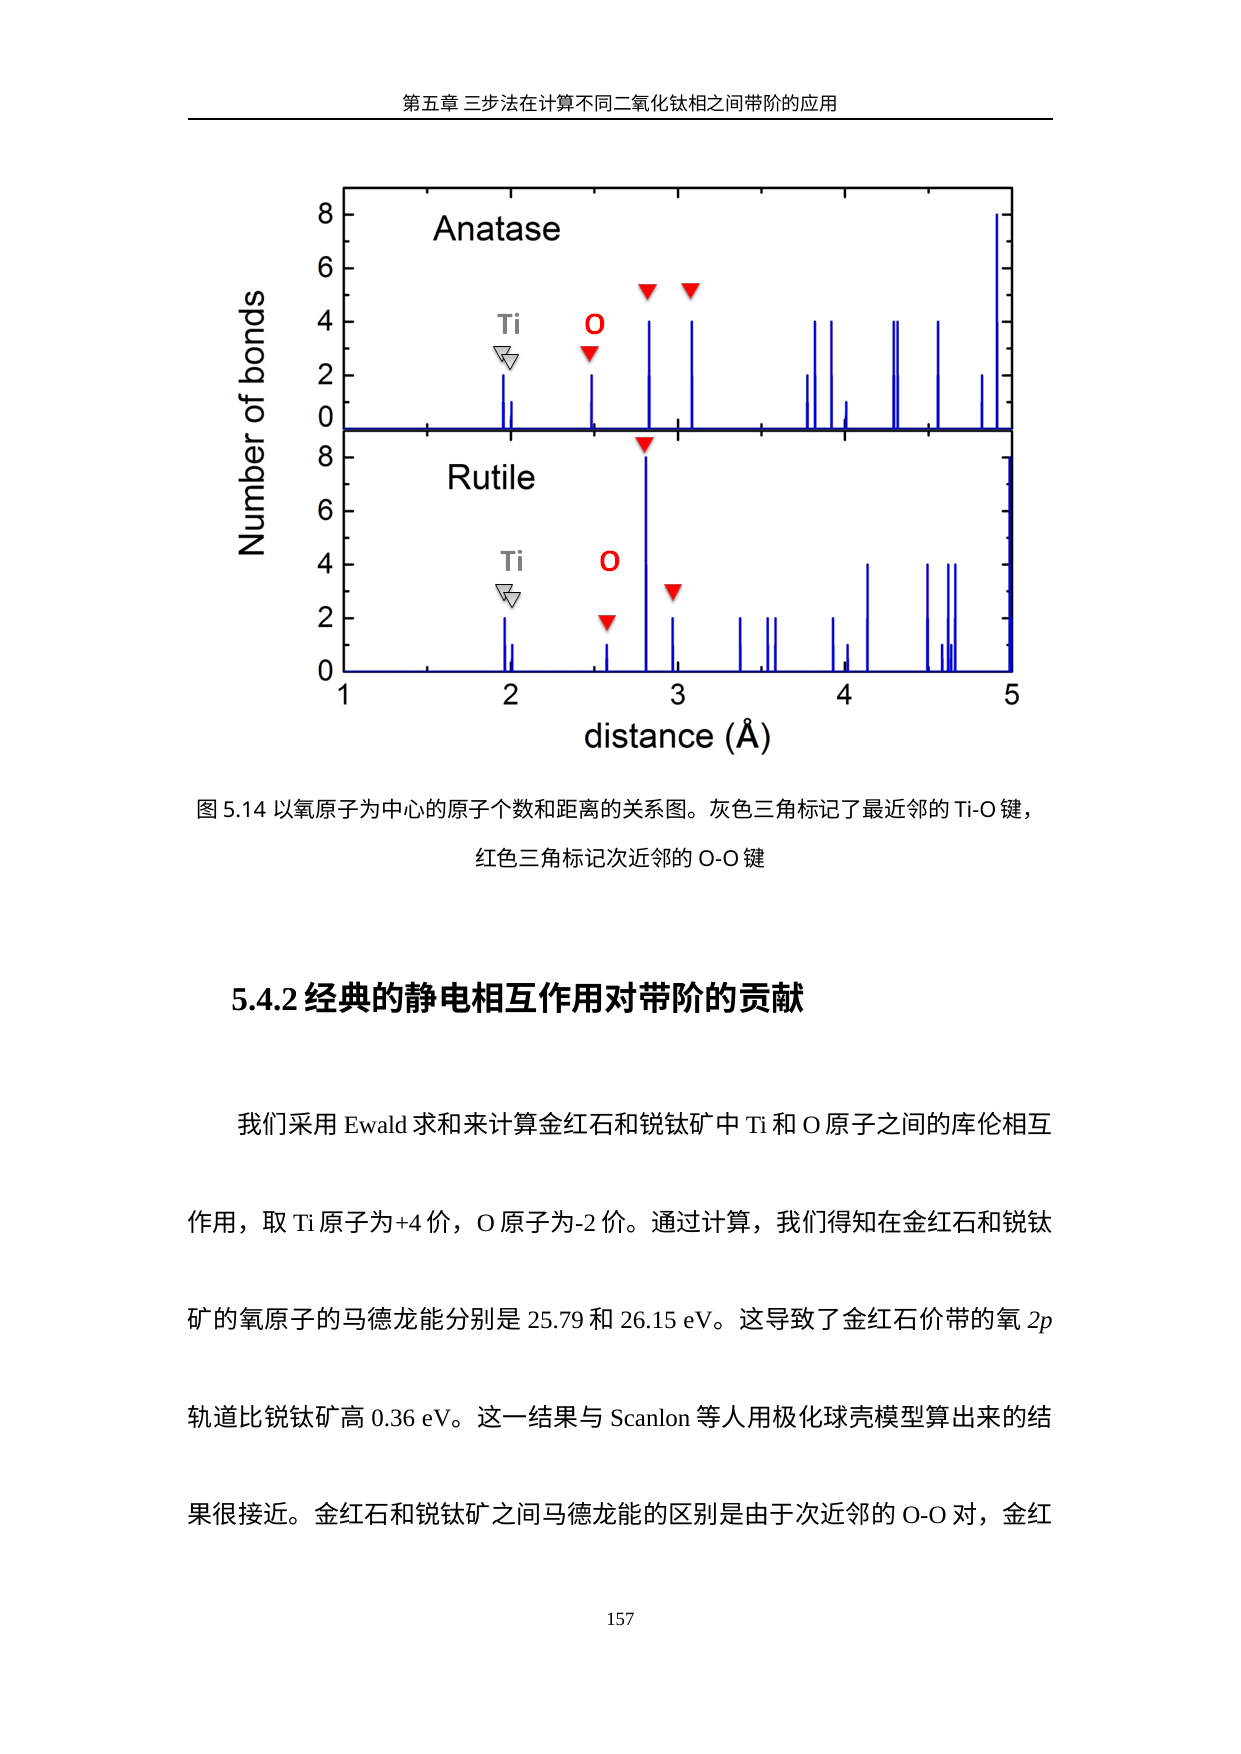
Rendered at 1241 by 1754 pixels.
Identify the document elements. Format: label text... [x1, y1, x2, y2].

picture [187, 162, 1053, 771]
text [187, 1090, 1053, 1545]
subtitle 5.4.2经典的静电相互作用对带阶的贡献 [187, 963, 1053, 1028]
text 图 5.14 以氧原子为中心的原子个数和距离的关系图。灰色三角标记了最近邻的Ti-O键，红色三角标记次近邻的O-O键 [187, 792, 1053, 873]
